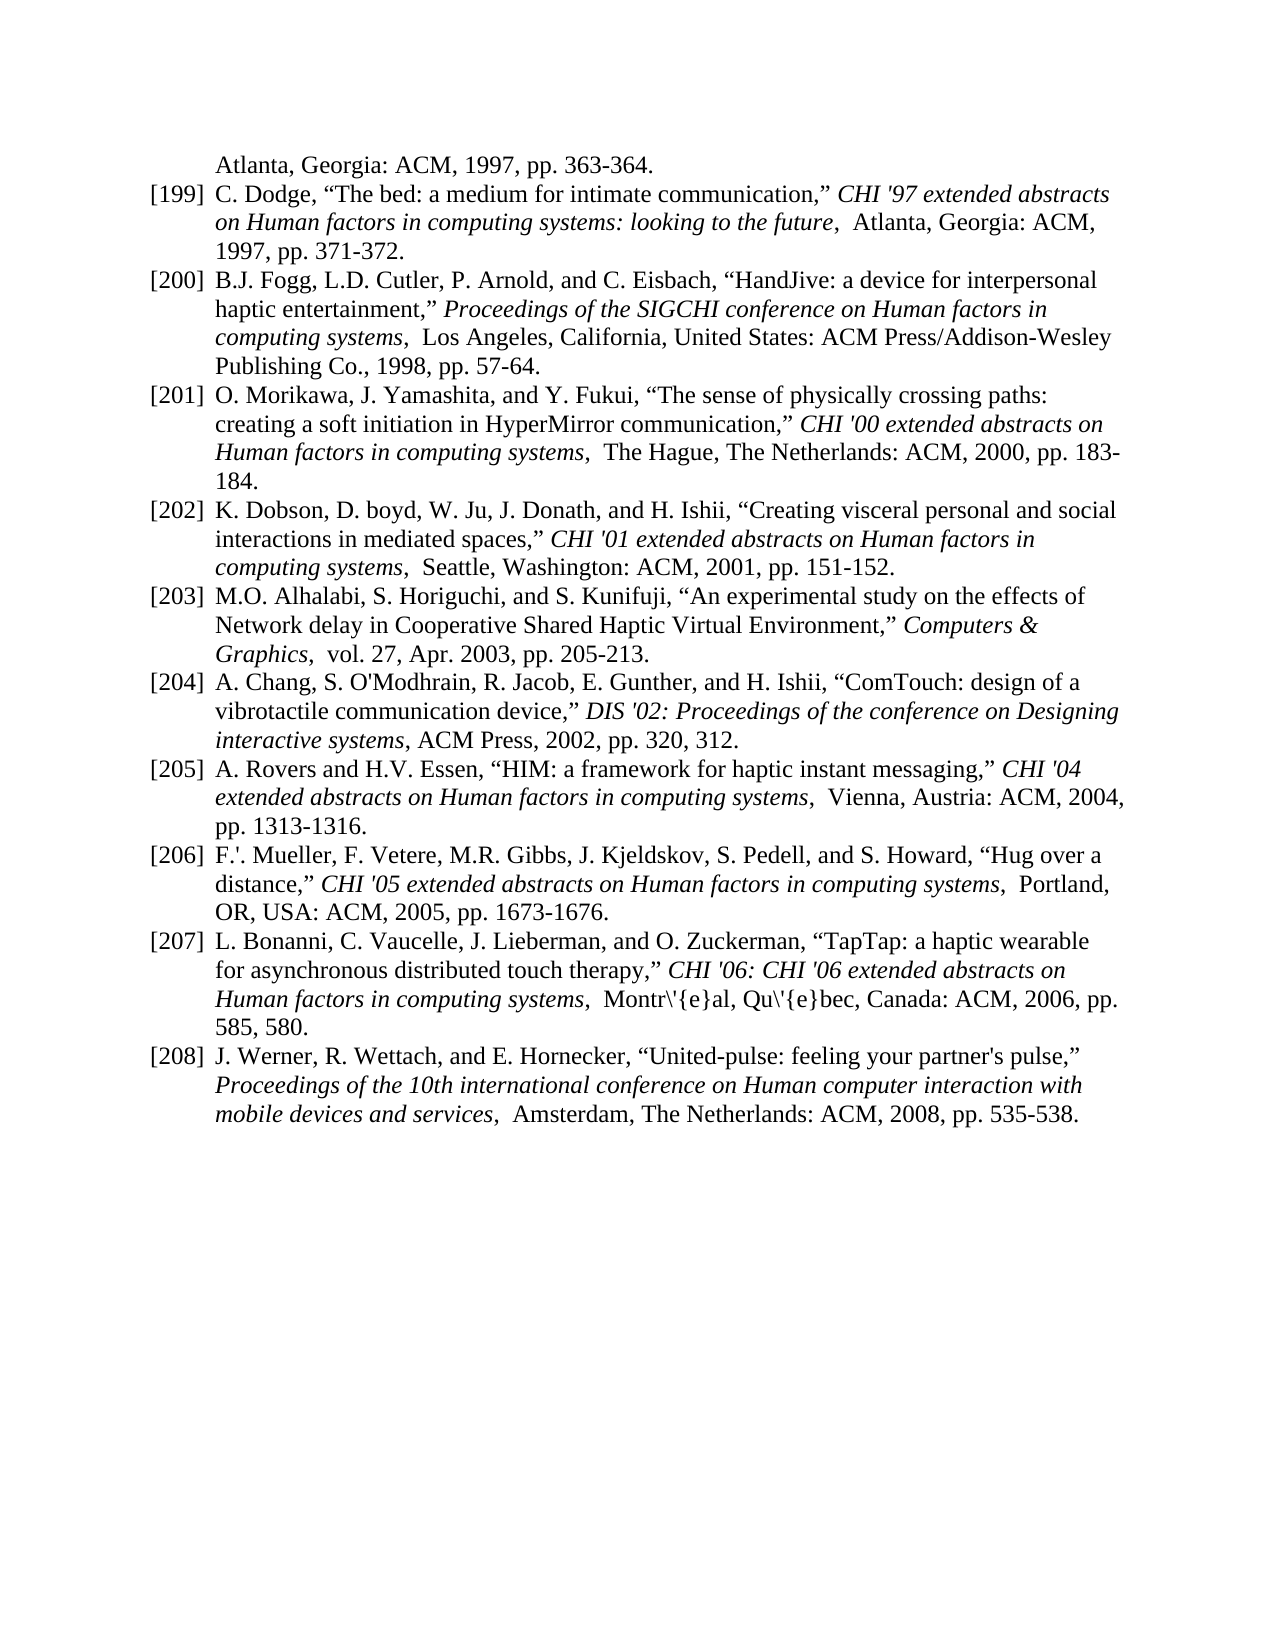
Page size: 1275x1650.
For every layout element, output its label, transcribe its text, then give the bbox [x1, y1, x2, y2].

text [202] K. Dobson, D. boyd, W. Ju, J. Donath, and H. Ishii, “Creating visceral personal and social interactions in mediated spaces,” CHI '01 extended abstracts on Human factors in computing systems, Seattle, Washington: ACM, 2001, pp. 151-152. [150, 495, 1125, 581]
text [199] C. Dodge, “The bed: a medium for intimate communication,” CHI '97 extended abstracts on Human factors in computing systems: looking to the future, Atlanta, Georgia: ACM, 1997, pp. 371-372. [150, 179, 1125, 265]
text [203] M.O. Alhalabi, S. Horiguchi, and S. Kunifuji, “An experimental study on the effects of Network delay in Cooperative Shared Haptic Virtual Environment,” Computers & Graphics, vol. 27, Apr. 2003, pp. 205-213. [150, 581, 1125, 667]
text [200] B.J. Fogg, L.D. Cutler, P. Arnold, and C. Eisbach, “HandJive: a device for interpersonal haptic entertainment,” Proceedings of the SIGCHI conference on Human factors in computing systems, Los Angeles, California, United States: ACM Press/Addison-Wesley Publishing Co., 1998, pp. 57-64. [150, 265, 1125, 380]
text [207] L. Bonanni, C. Vaucelle, J. Lieberman, and O. Zuckerman, “TapTap: a haptic wearable for asynchronous distributed touch therapy,” CHI '06: CHI '06 extended abstracts on Human factors in computing systems, Montr\'{e}al, Qu\'{e}bec, Canada: ACM, 2006, pp. 585, 580. [150, 926, 1125, 1041]
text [150, 150, 1125, 179]
text [201] O. Morikawa, J. Yamashita, and Y. Fukui, “The sense of physically crossing paths: creating a soft initiation in HyperMirror communication,” CHI '00 extended abstracts on Human factors in computing systems, The Hague, The Netherlands: ACM, 2000, pp. 183-184. [150, 380, 1125, 495]
text [204] A. Chang, S. O'Modhrain, R. Jacob, E. Gunther, and H. Ishii, “ComTouch: design of a vibrotactile communication device,” DIS '02: Proceedings of the conference on Designing interactive systems, ACM Press, 2002, pp. 320, 312. [150, 667, 1125, 754]
text [205] A. Rovers and H.V. Essen, “HIM: a framework for haptic instant messaging,” CHI '04 extended abstracts on Human factors in computing systems, Vienna, Austria: ACM, 2004, pp. 1313-1316. [150, 754, 1125, 840]
text [208] J. Werner, R. Wettach, and E. Hornecker, “United-pulse: feeling your partner's pulse,” Proceedings of the 10th international conference on Human computer interaction with mobile devices and services, Amsterdam, The Netherlands: ACM, 2008, pp. 535-538. [150, 1041, 1125, 1127]
text [206] F.'. Mueller, F. Vetere, M.R. Gibbs, J. Kjeldskov, S. Pedell, and S. Howard, “Hug over a distance,” CHI '05 extended abstracts on Human factors in computing systems, Portland, OR, USA: ACM, 2005, pp. 1673-1676. [150, 840, 1125, 926]
